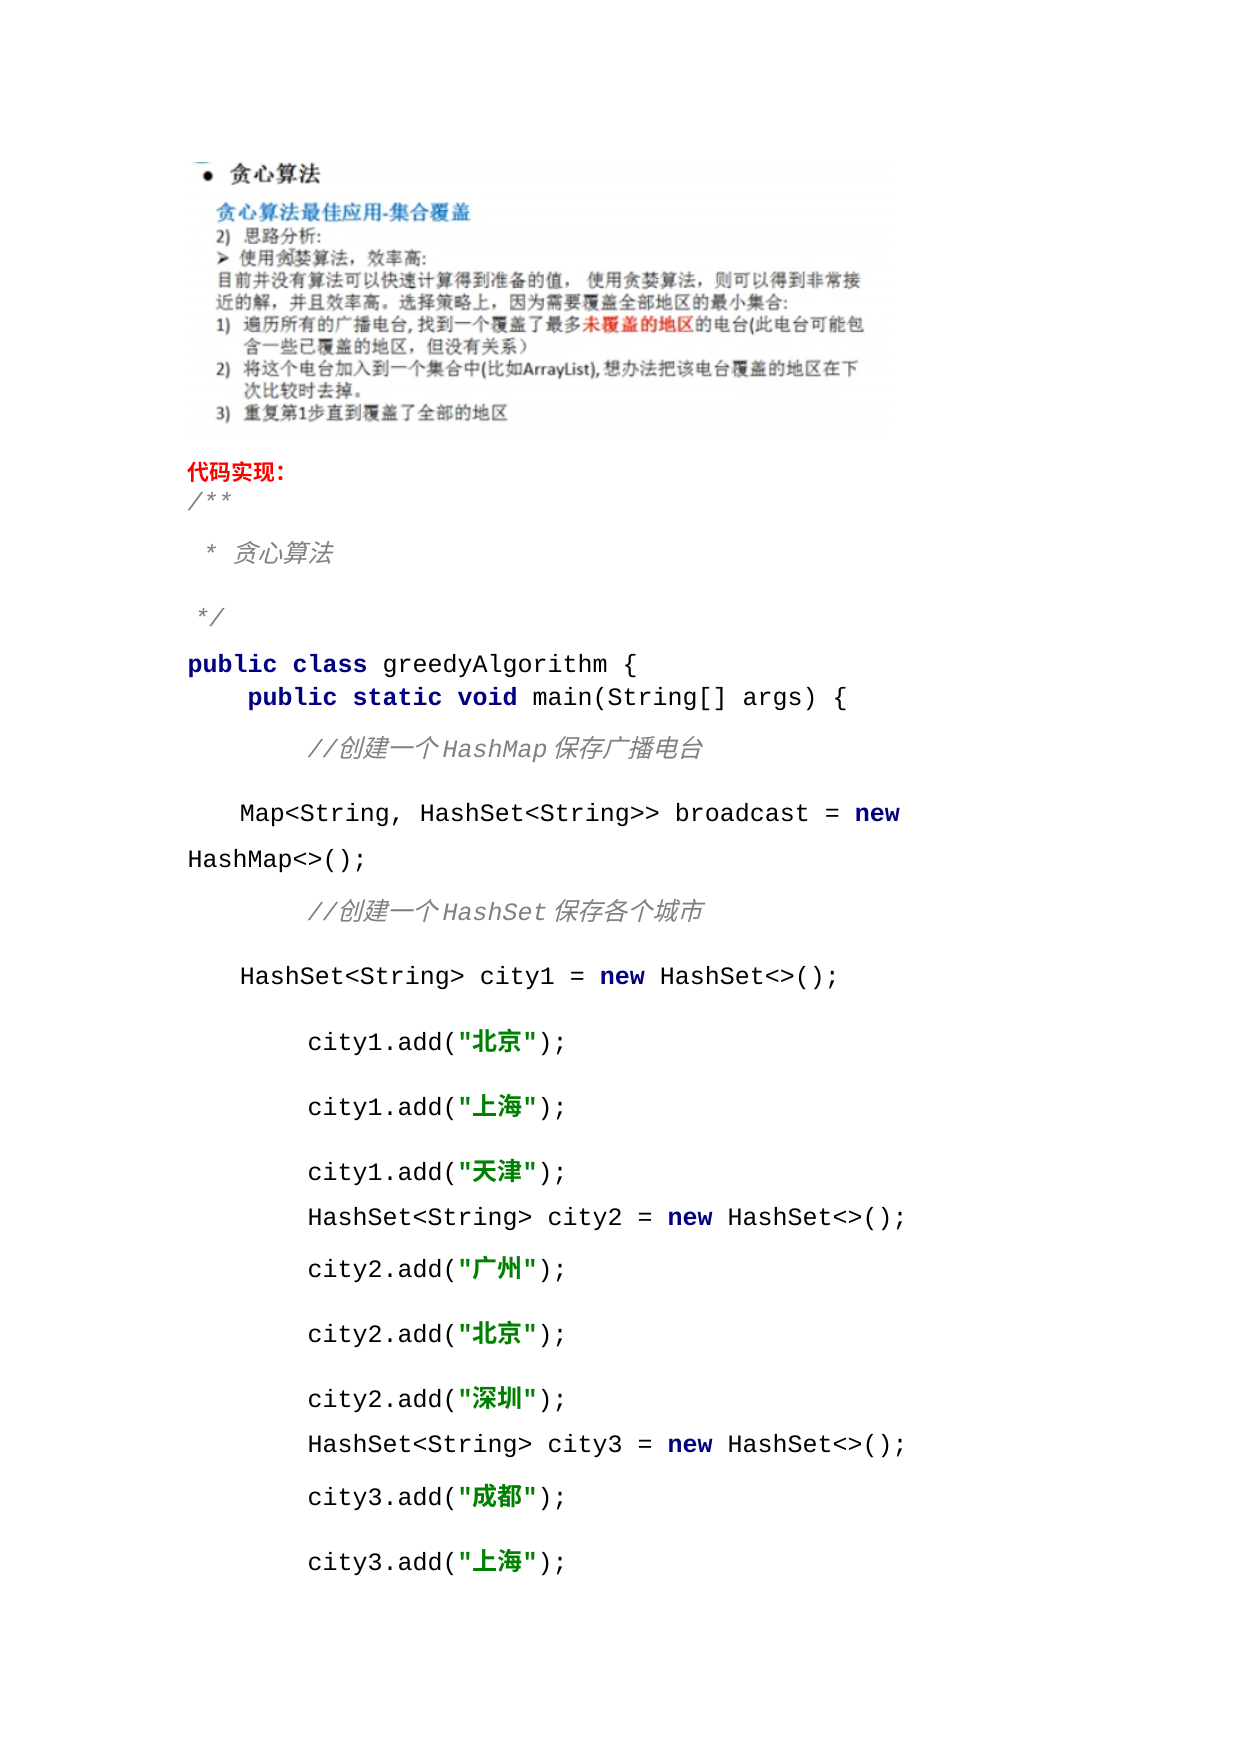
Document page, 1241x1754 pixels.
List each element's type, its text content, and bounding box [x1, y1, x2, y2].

text 代码实现： [187, 454, 1053, 487]
picture [187, 162, 890, 439]
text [187, 487, 1053, 1592]
